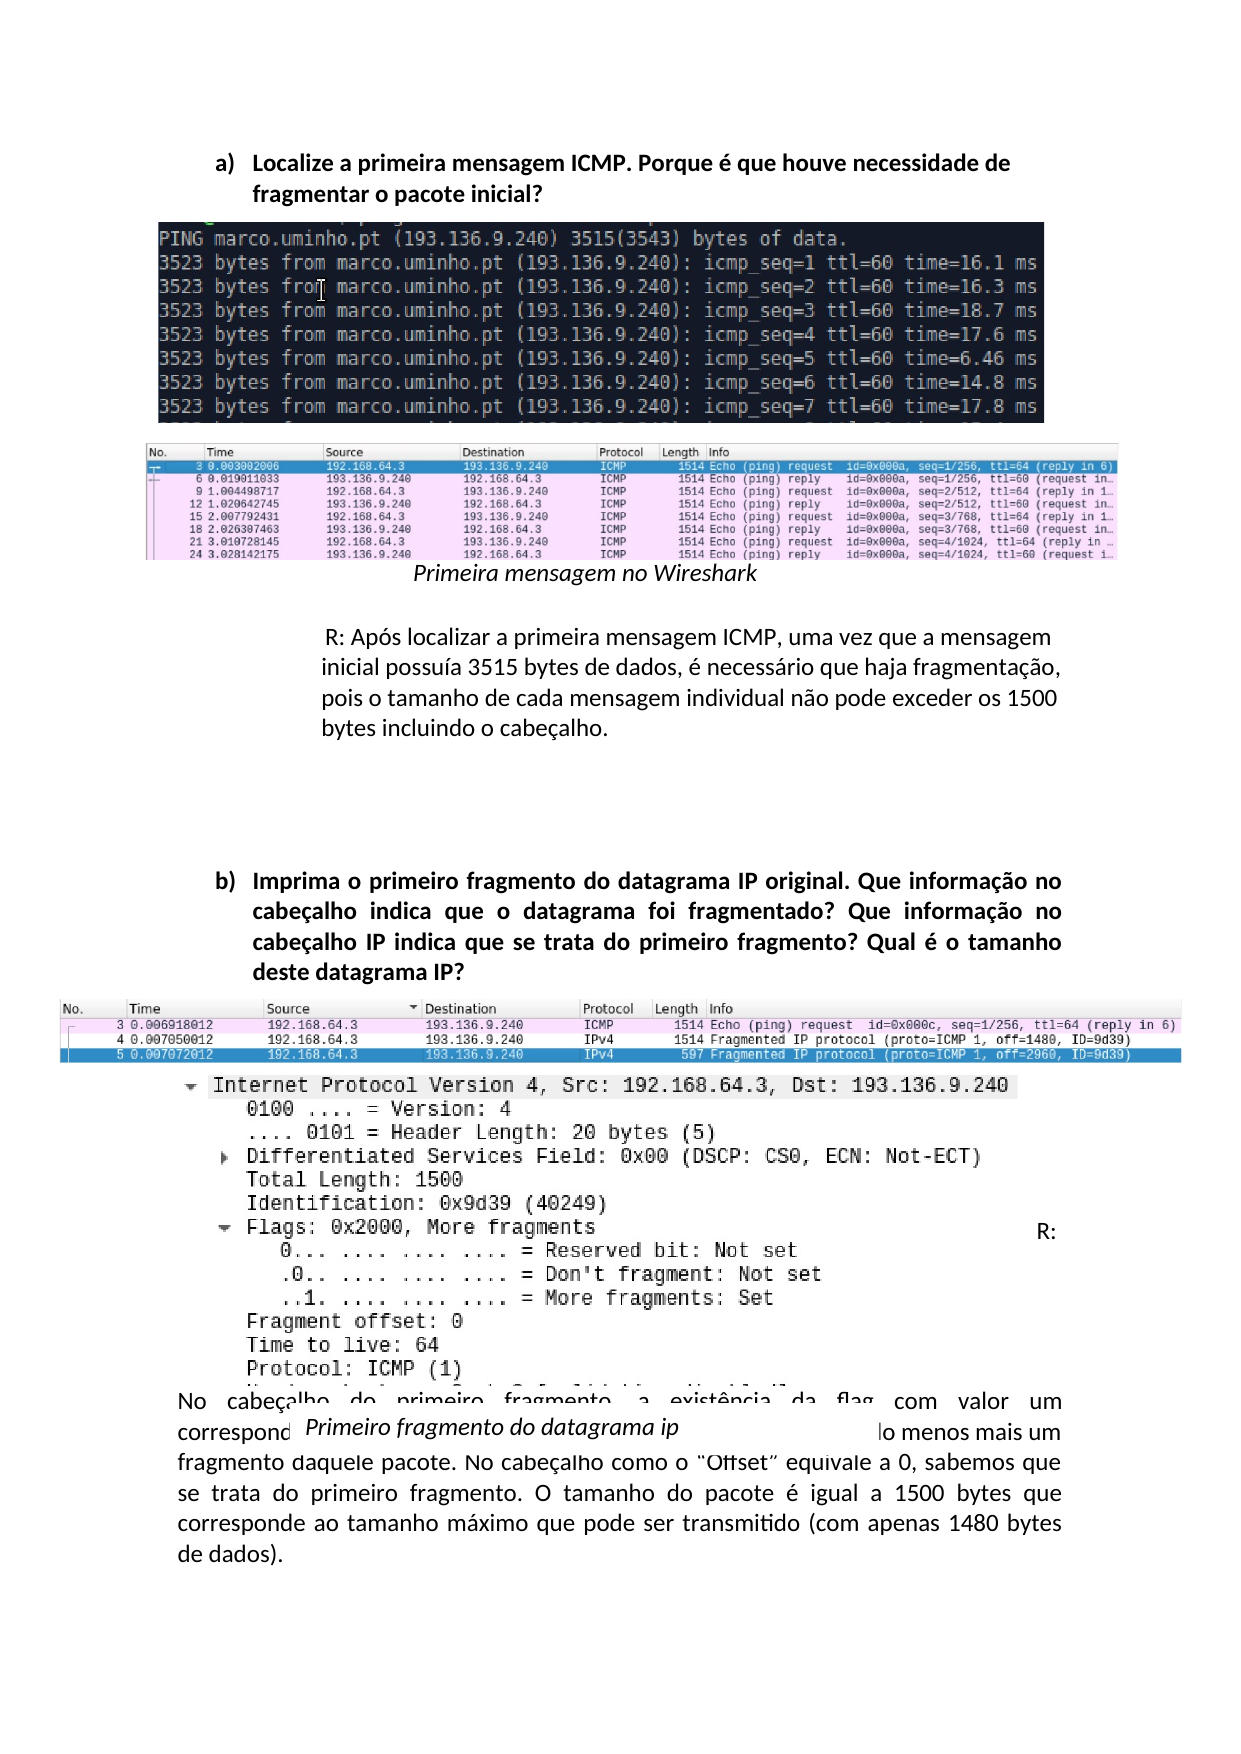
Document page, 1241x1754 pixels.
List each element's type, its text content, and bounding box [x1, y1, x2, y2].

picture [145, 443, 1119, 560]
text R: Após localizar a primeira mensagem ICMP, uma vez que a mensagem inicial possuía 3515 bytes de dados, é necessário que haja fragmentação, pois o tamanho de cada mensagem individual não pode exceder os 1500 bytes incluindo o cabeçalho. [321, 621, 1063, 743]
picture [59, 999, 1182, 1063]
picture [158, 222, 1045, 423]
list Localize a primeira mensagem ICMP. Porque é que houve necessidade de fragmentar o pacote inicial? [215, 148, 1063, 209]
text R: No cabeçalho do primeiro fragmento, a existência da flag com valor um correspondente ao valor “More fragments” indicia a existência de pelo menos mais um fragmento daquele pacote. No cabeçalho como o “Offset” equivale a 0, sabemos que se trata do primeiro fragmento. O tamanho do pacote é igual a 1500 bytes que corresponde ao tamanho máximo que pode ser transmitido (com apenas 1480 bytes de dados). [177, 1184, 1063, 1568]
list Imprima o primeiro fragmento do datagrama IP original. Que informação no cabeçalho indica que o datagrama foi fragmentado? Que informação no cabeçalho IP indica que se trata do primeiro fragmento? Qual é o tamanho deste datagrama IP? [215, 865, 1063, 987]
picture [177, 1075, 1018, 1386]
